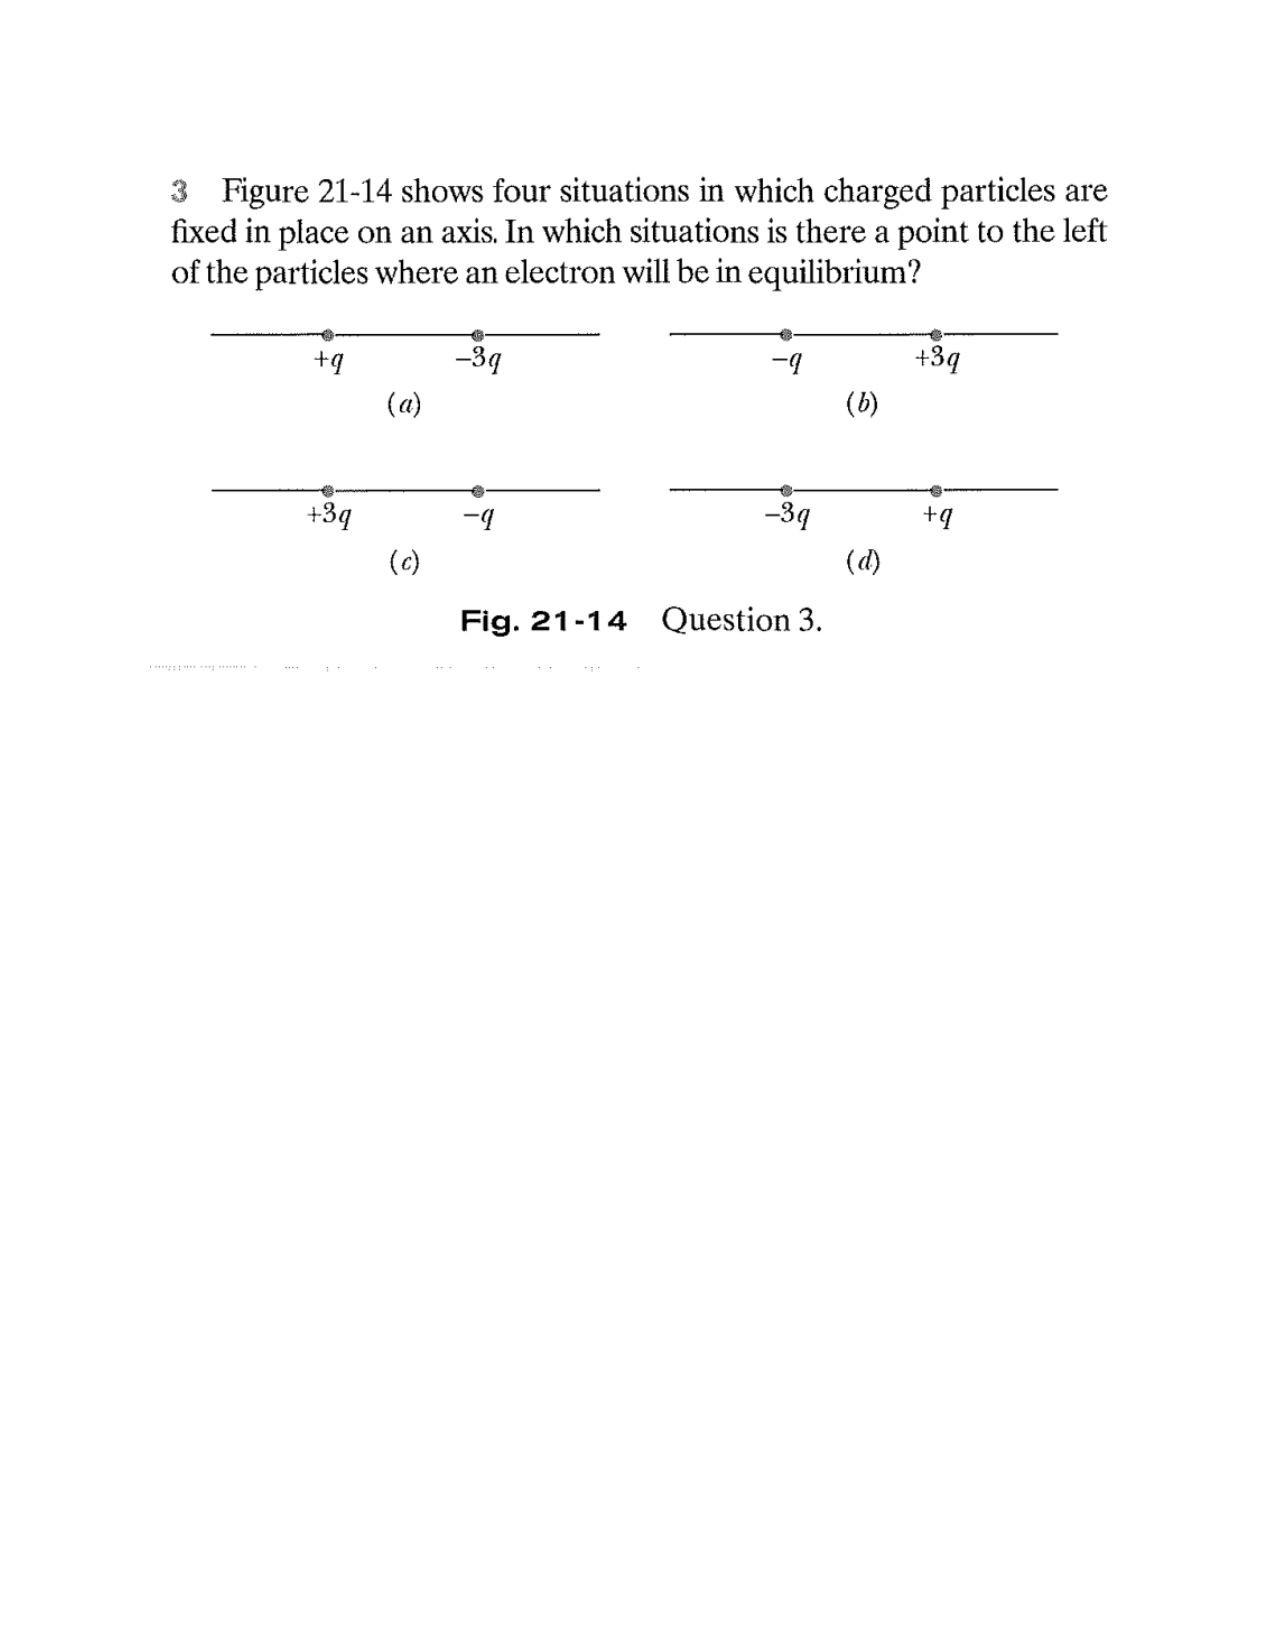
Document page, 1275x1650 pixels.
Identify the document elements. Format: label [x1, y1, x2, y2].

picture [150, 150, 1125, 676]
